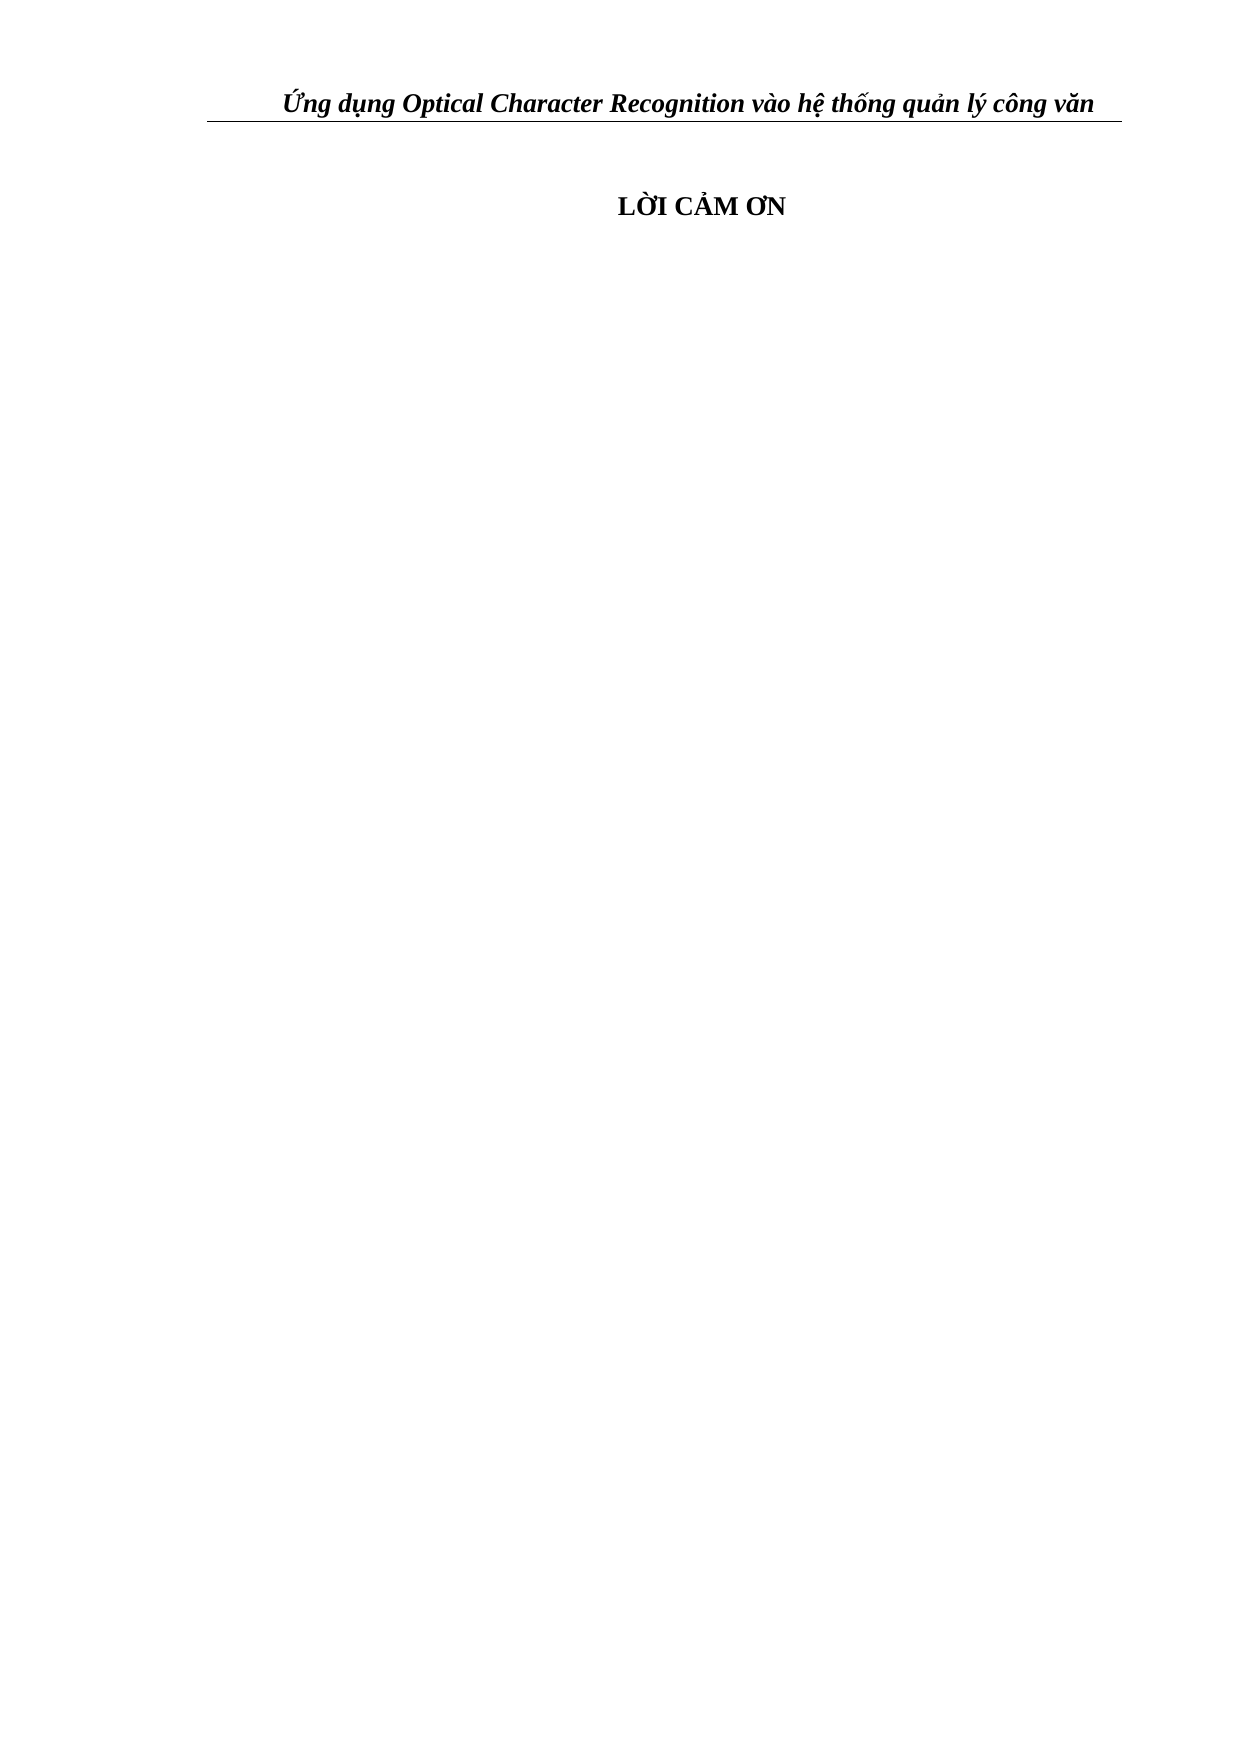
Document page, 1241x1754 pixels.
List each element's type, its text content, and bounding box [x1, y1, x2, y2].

text LỜI CẢM ƠN [207, 190, 1122, 221]
